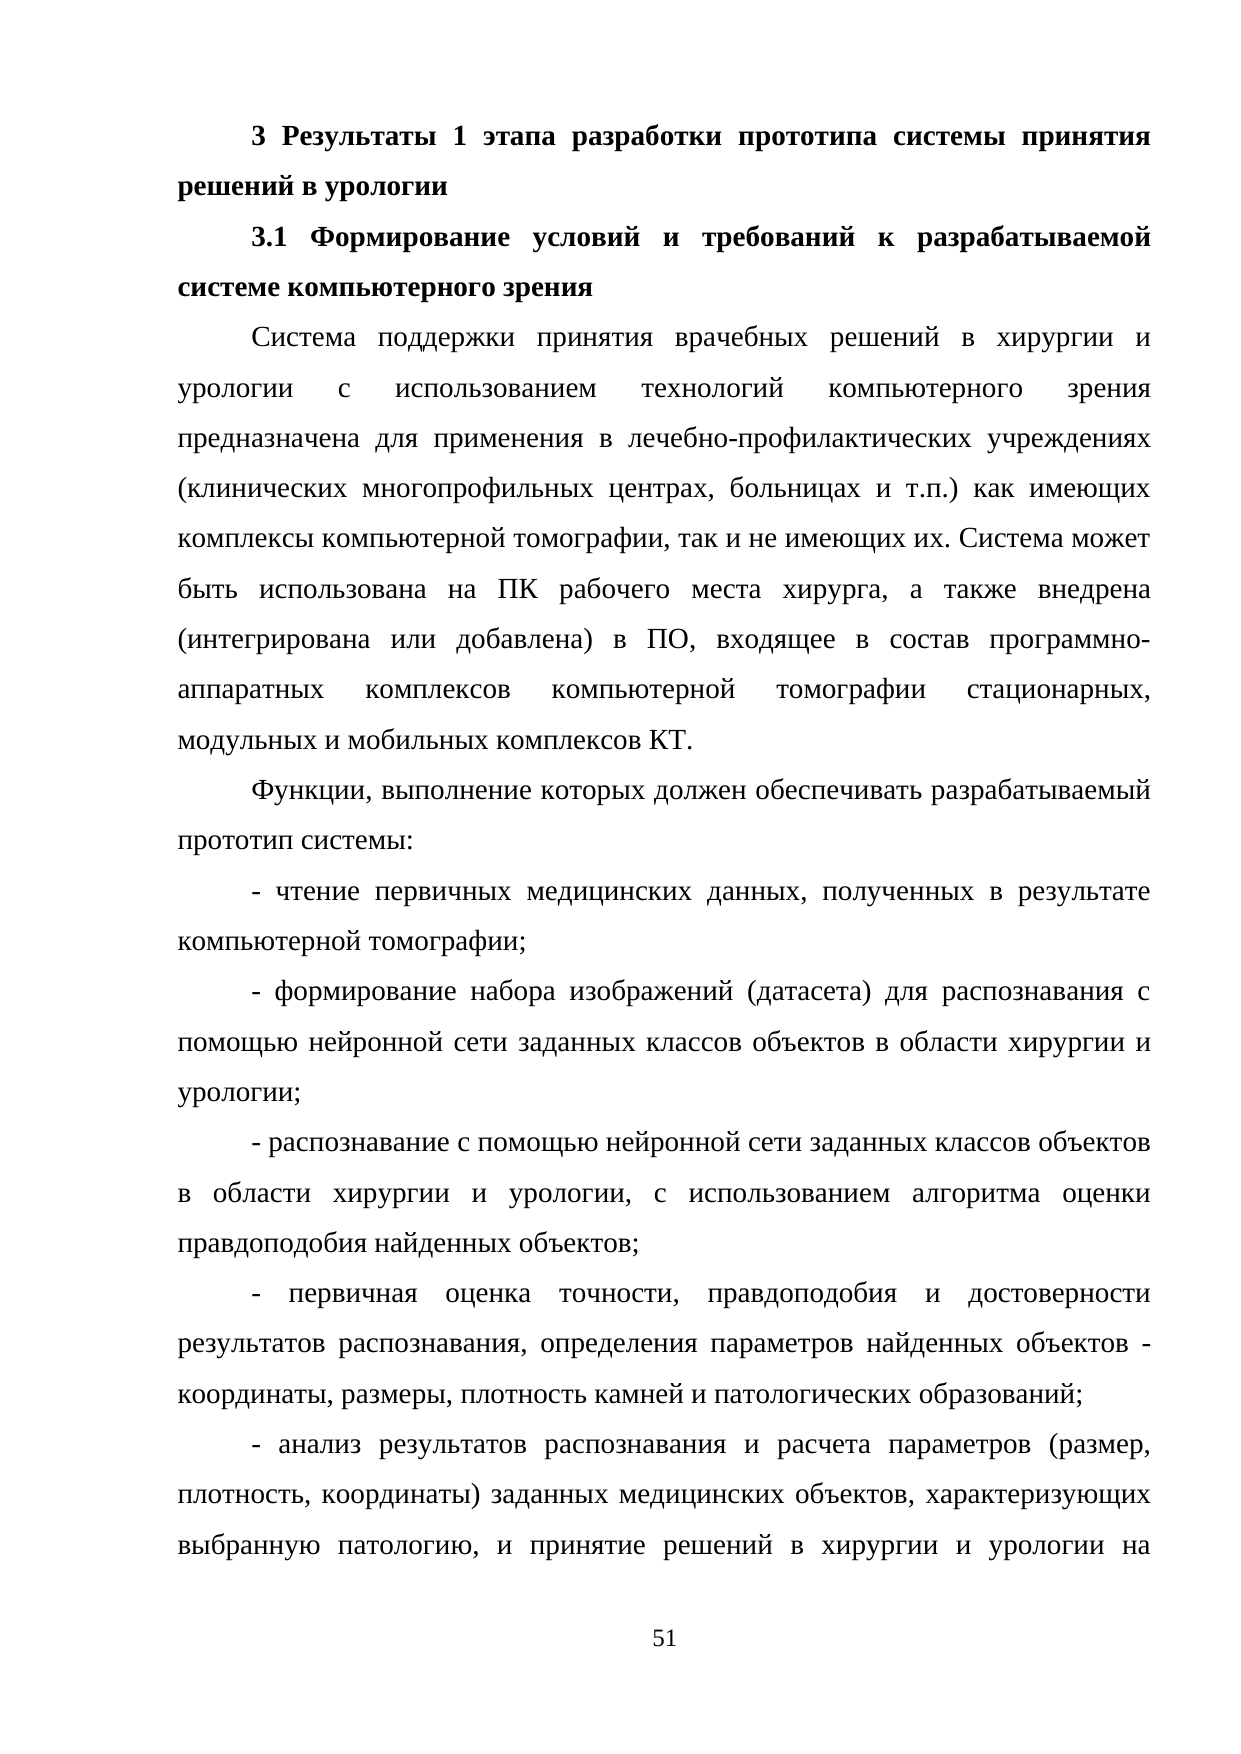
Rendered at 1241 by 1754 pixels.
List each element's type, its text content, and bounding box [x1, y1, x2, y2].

text Функции, выполнение которых должен обеспечивать разрабатываемый прототип системы: [177, 772, 1152, 856]
subtitle 3.1 Формирование условий и требований к разрабатываемой системе компьютерного зрения [177, 219, 1152, 303]
text Система поддержки принятия врачебных решений в хирургии и урологии с использованием технологий компьютерного зрения предназначена для применения в лечебно-профилактических учреждениях (клинических многопрофильных центрах, больницах и т.п.) как имеющих комплексы компьютерной томографии, так и не имеющих их. Система может быть использована на ПК рабочего места хирурга, а также внедрена (интегрирована или добавлена) в ПО, входящее в состав программно-аппаратных комплексов компьютерной томографии стационарных, модульных и мобильных комплексов КТ. [177, 319, 1152, 755]
text - первичная оценка точности, правдоподобия и достоверности результатов распознавания, определения параметров найденных объектов - координаты, размеры, плотность камней и патологических образований; [177, 1275, 1152, 1409]
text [177, 1426, 1152, 1560]
subtitle 3 Результаты 1 этапа разработки прототипа системы принятия решений в урологии [177, 118, 1152, 202]
text - распознавание с помощью нейронной сети заданных классов объектов в области хирургии и урологии, с использованием алгоритма оценки правдоподобия найденных объектов; [177, 1124, 1152, 1258]
text - чтение первичных медицинских данных, полученных в результате компьютерной томографии; [177, 873, 1152, 957]
text - формирование набора изображений (датасета) для распознавания с помощью нейронной сети заданных классов объектов в области хирургии и урологии; [177, 973, 1152, 1108]
